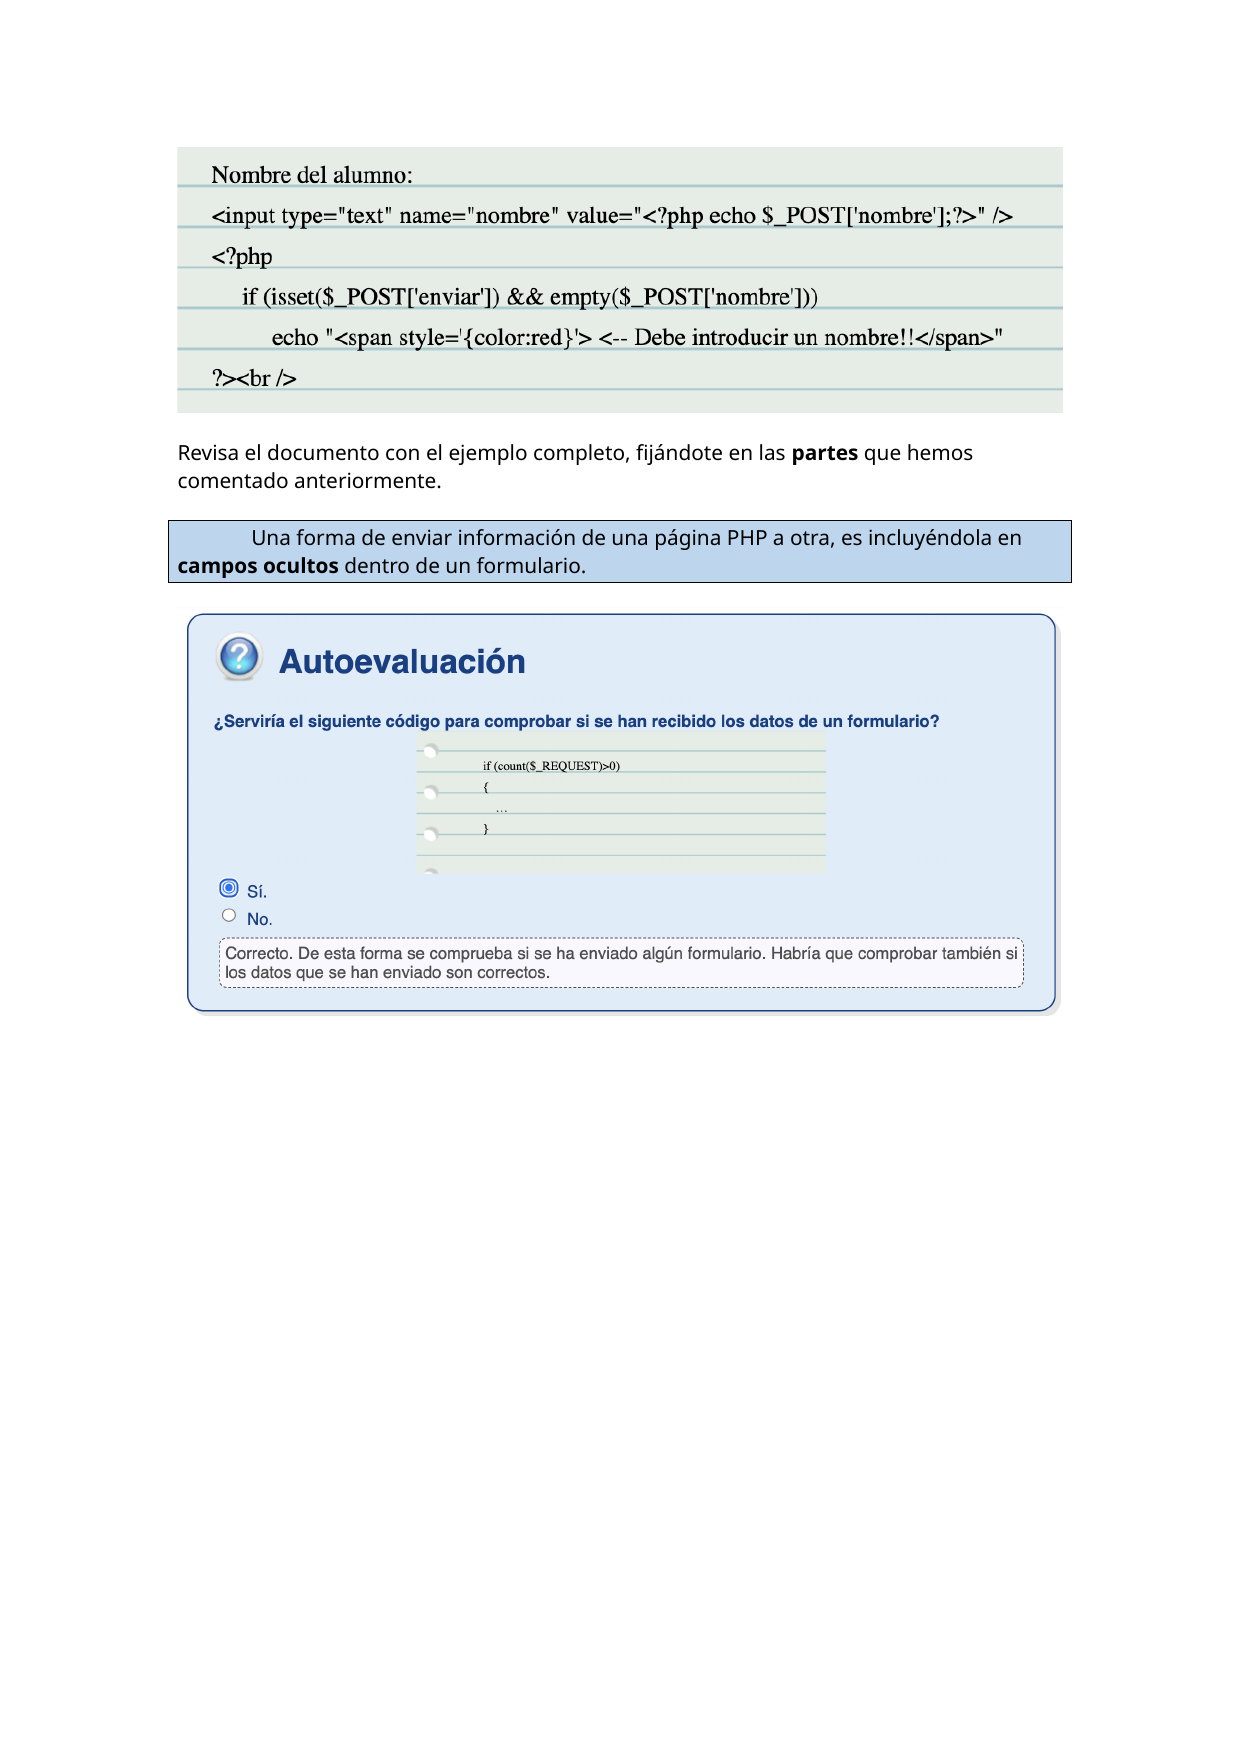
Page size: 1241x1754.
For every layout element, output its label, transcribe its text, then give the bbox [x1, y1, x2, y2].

text Revisa el documento con el ejemplo completo, fijándote en las partes que hemos comentado anteriormente. [177, 438, 1063, 495]
picture [177, 147, 1063, 413]
text Una forma de enviar información de una página PHP a otra, es incluyéndola en campos ocultos dentro de un formulario. [169, 521, 1071, 582]
picture [177, 607, 1063, 1016]
